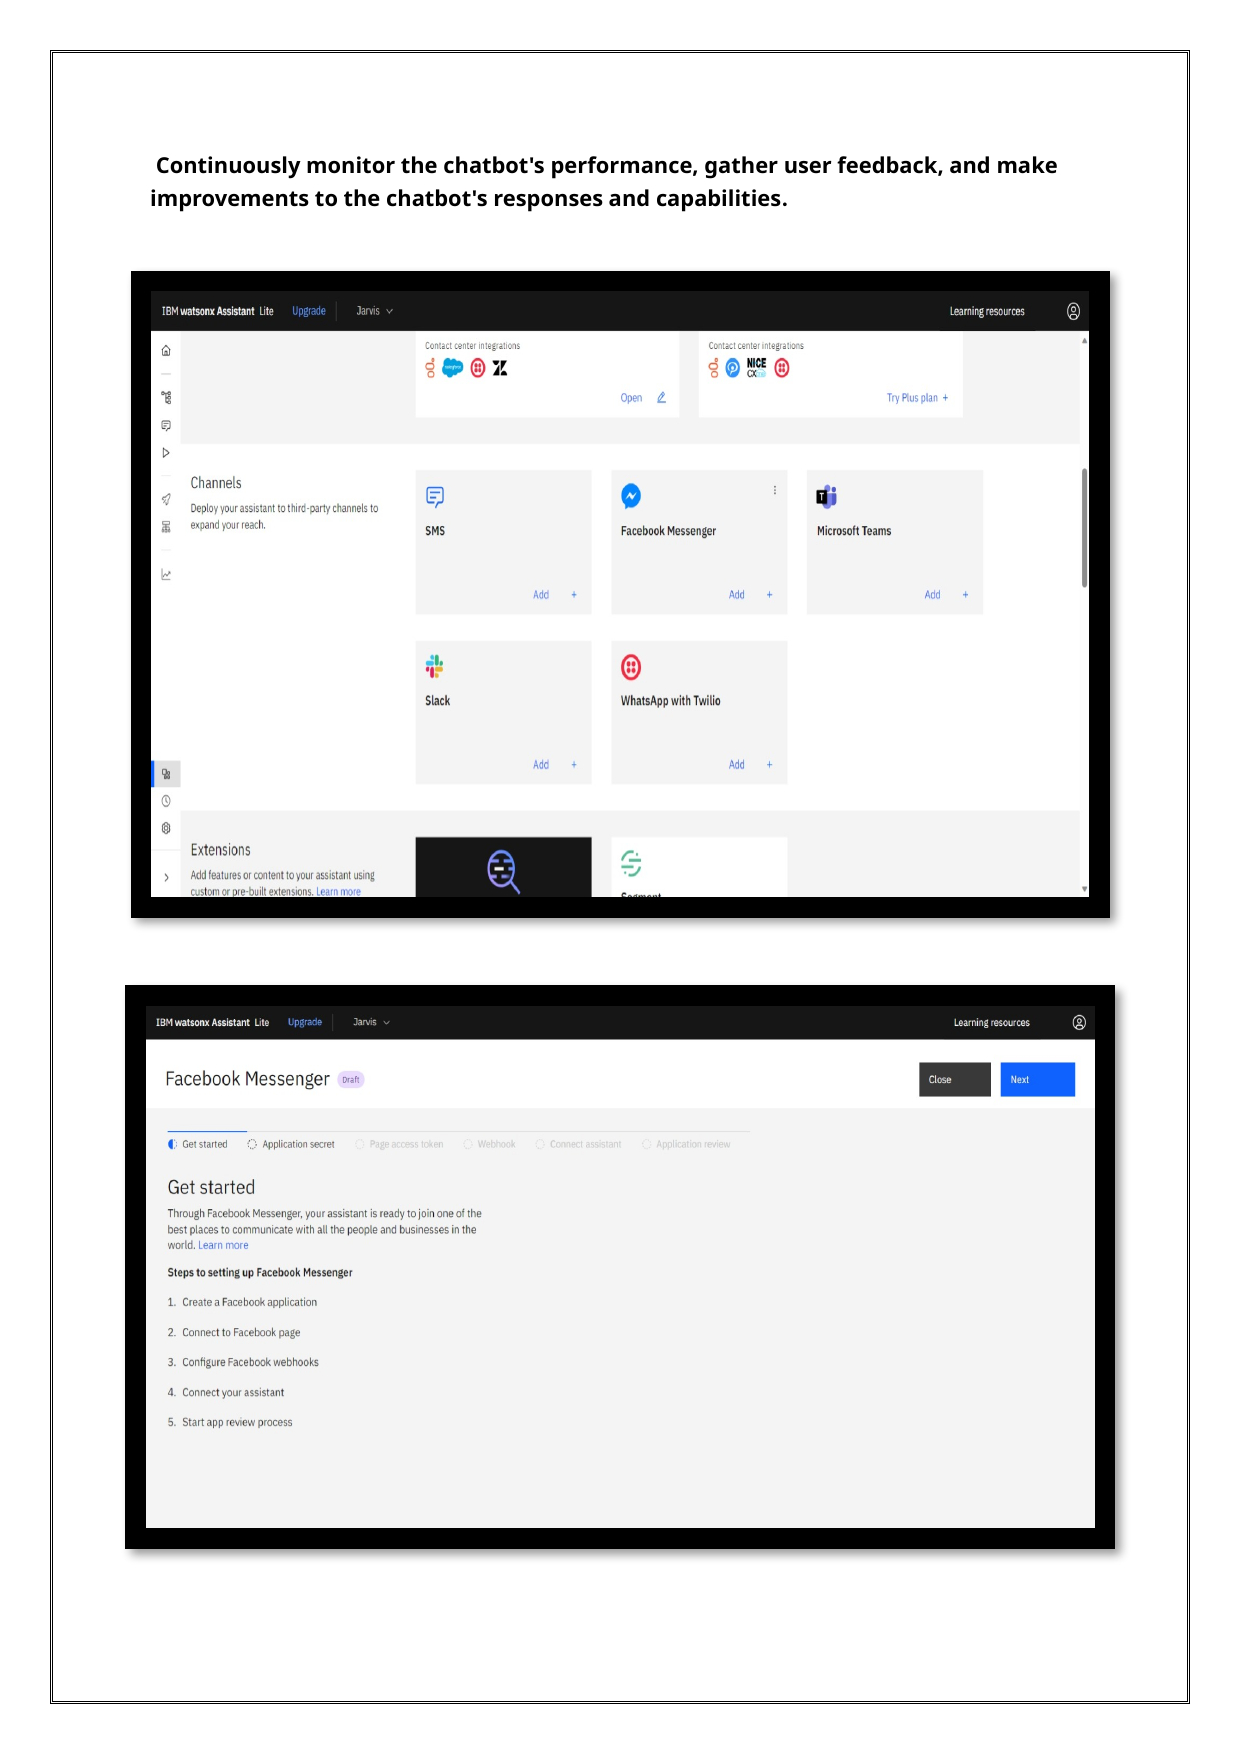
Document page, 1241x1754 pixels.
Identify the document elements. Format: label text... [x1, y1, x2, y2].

picture [151, 291, 1089, 897]
text Continuously monitor the chatbot's performance, gather user feedback, and make improvements to the chatbot's responses and capabilities. [150, 150, 1090, 213]
picture [146, 1006, 1095, 1528]
